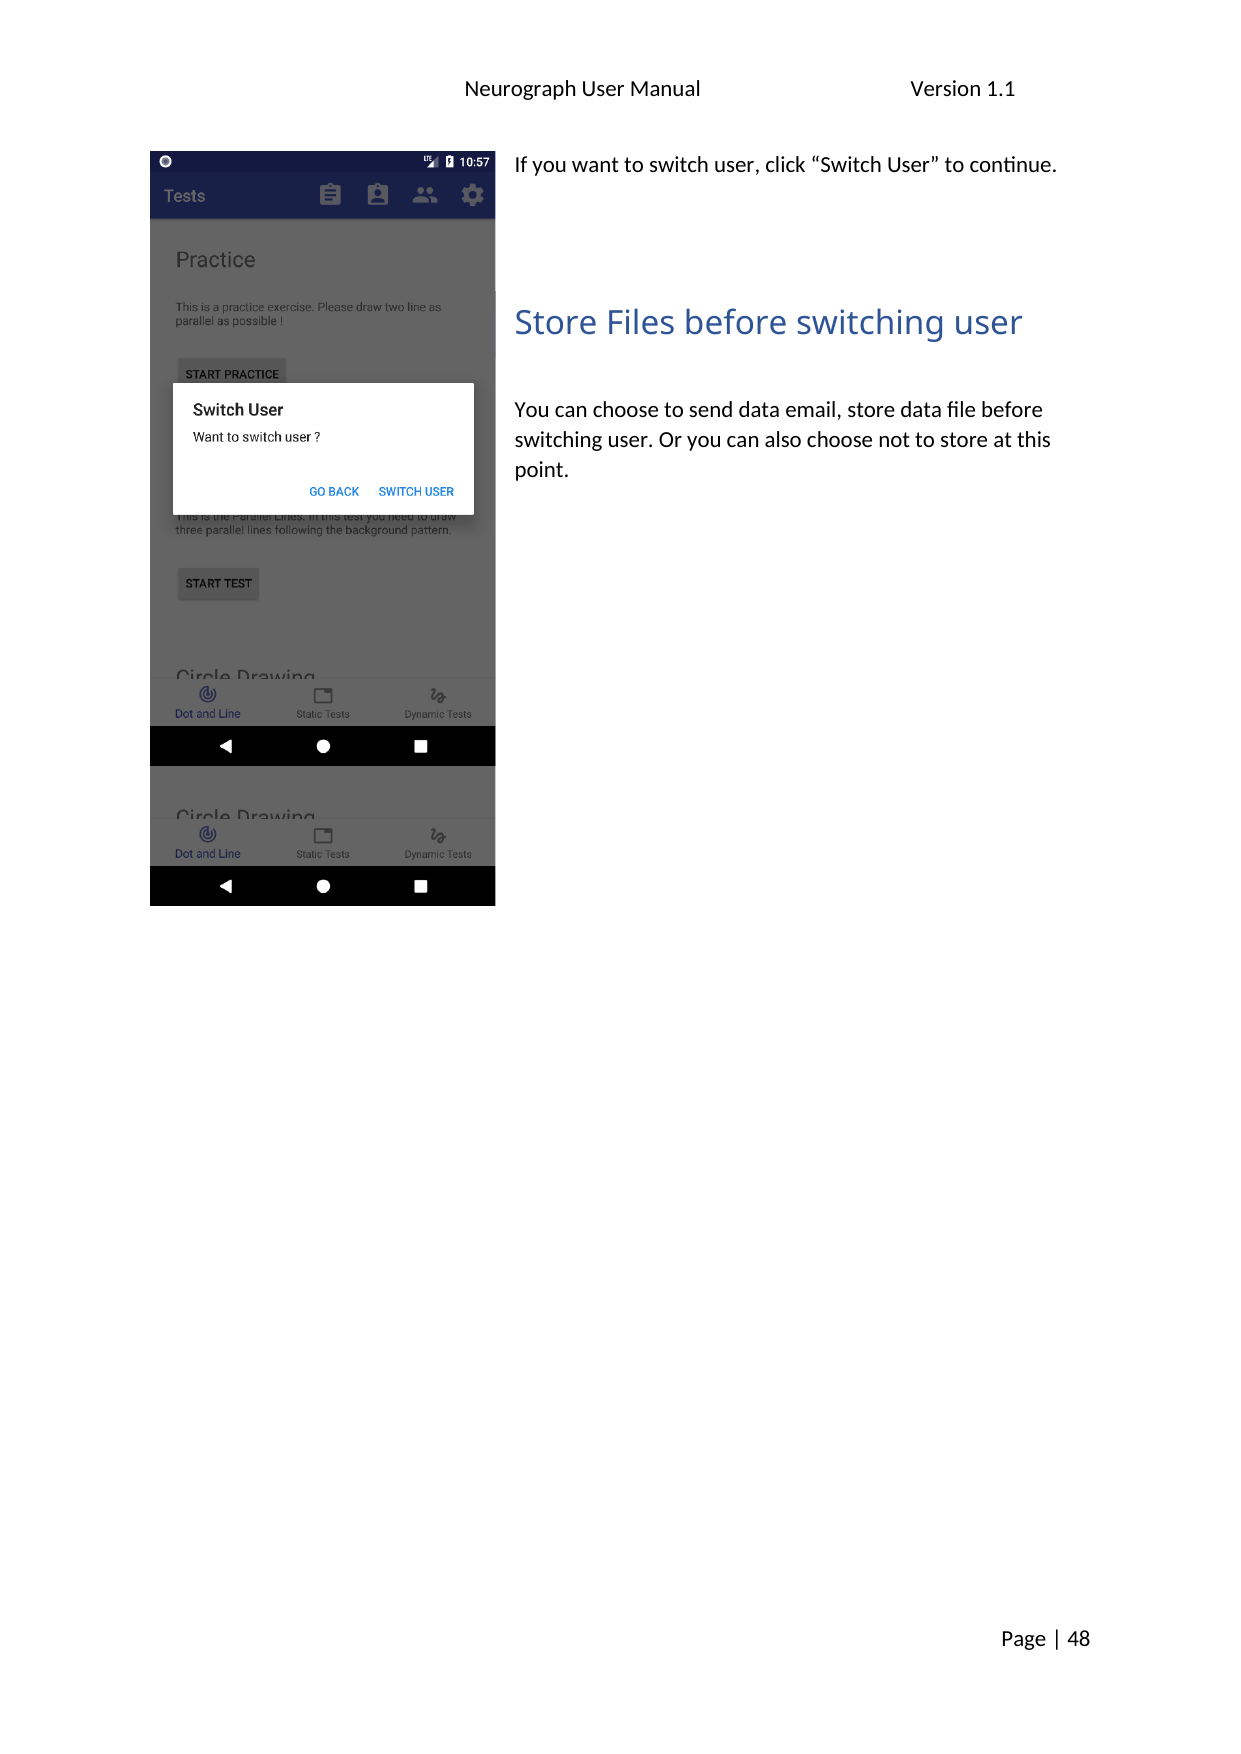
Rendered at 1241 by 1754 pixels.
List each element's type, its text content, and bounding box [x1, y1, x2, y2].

text If you want to switch user, click “Switch User” to continue. [150, 150, 1090, 178]
text You can choose to send data email, store data file before switching user. Or you can also choose not to store at this point. [496, 395, 1090, 483]
picture [150, 151, 496, 906]
subtitle Store Files before switching user [496, 299, 1090, 344]
